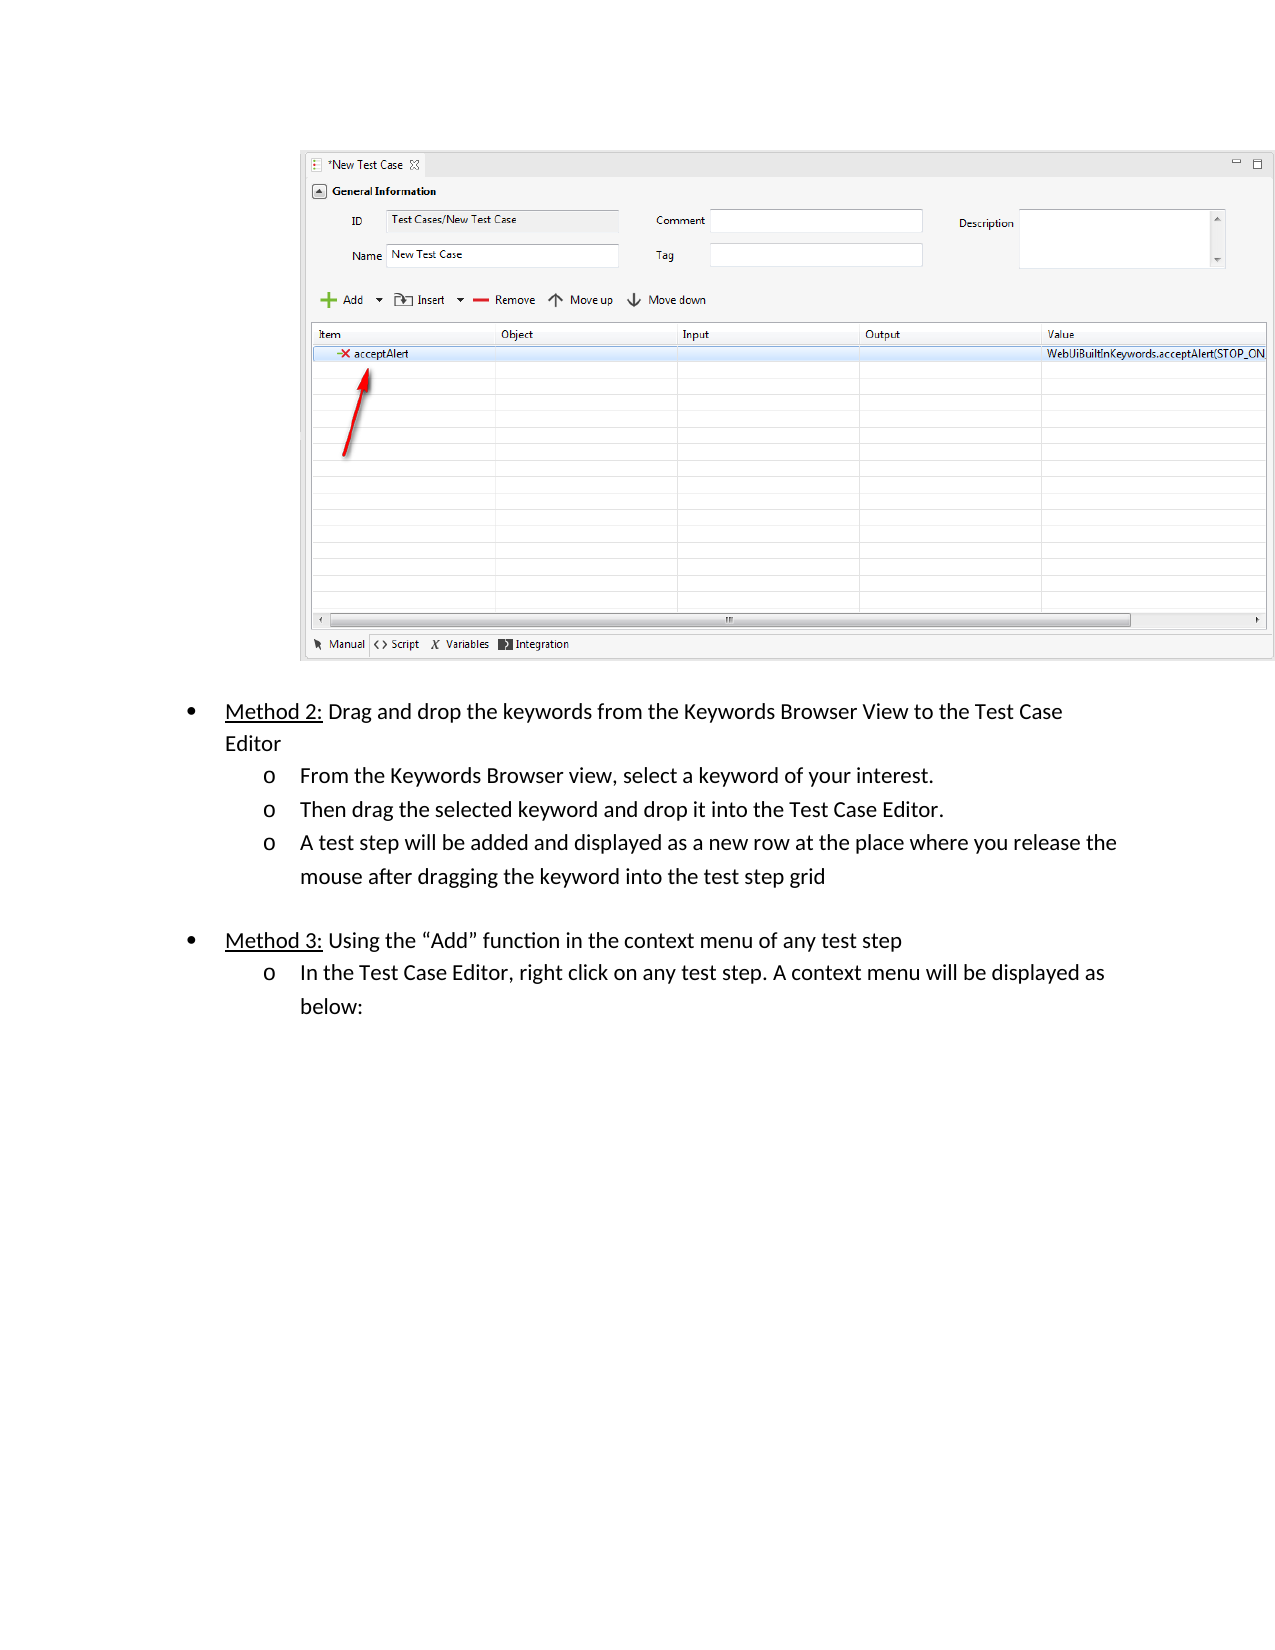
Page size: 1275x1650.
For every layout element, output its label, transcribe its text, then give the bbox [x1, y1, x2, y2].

list Then drag the selected keyword and drop it into the Test Case Editor. [262, 795, 1125, 824]
list Method 3: Using the “Add” function in the context menu of any test step [187, 926, 1125, 954]
list In the Test Case Editor, right click on any test step. A context menu will be displayed as below: [262, 958, 1125, 1020]
list A test step will be added and displayed as a new row at the place where you release the mouse after dragging the keyword into the test step grid [262, 828, 1125, 890]
list Method 2: Drag and drop the keywords from the Keywords Browser View to the Test Case Editor [187, 697, 1125, 757]
picture [300, 150, 1275, 661]
list From the Keywords Browser view, select a keyword of your interest. [262, 761, 1125, 791]
